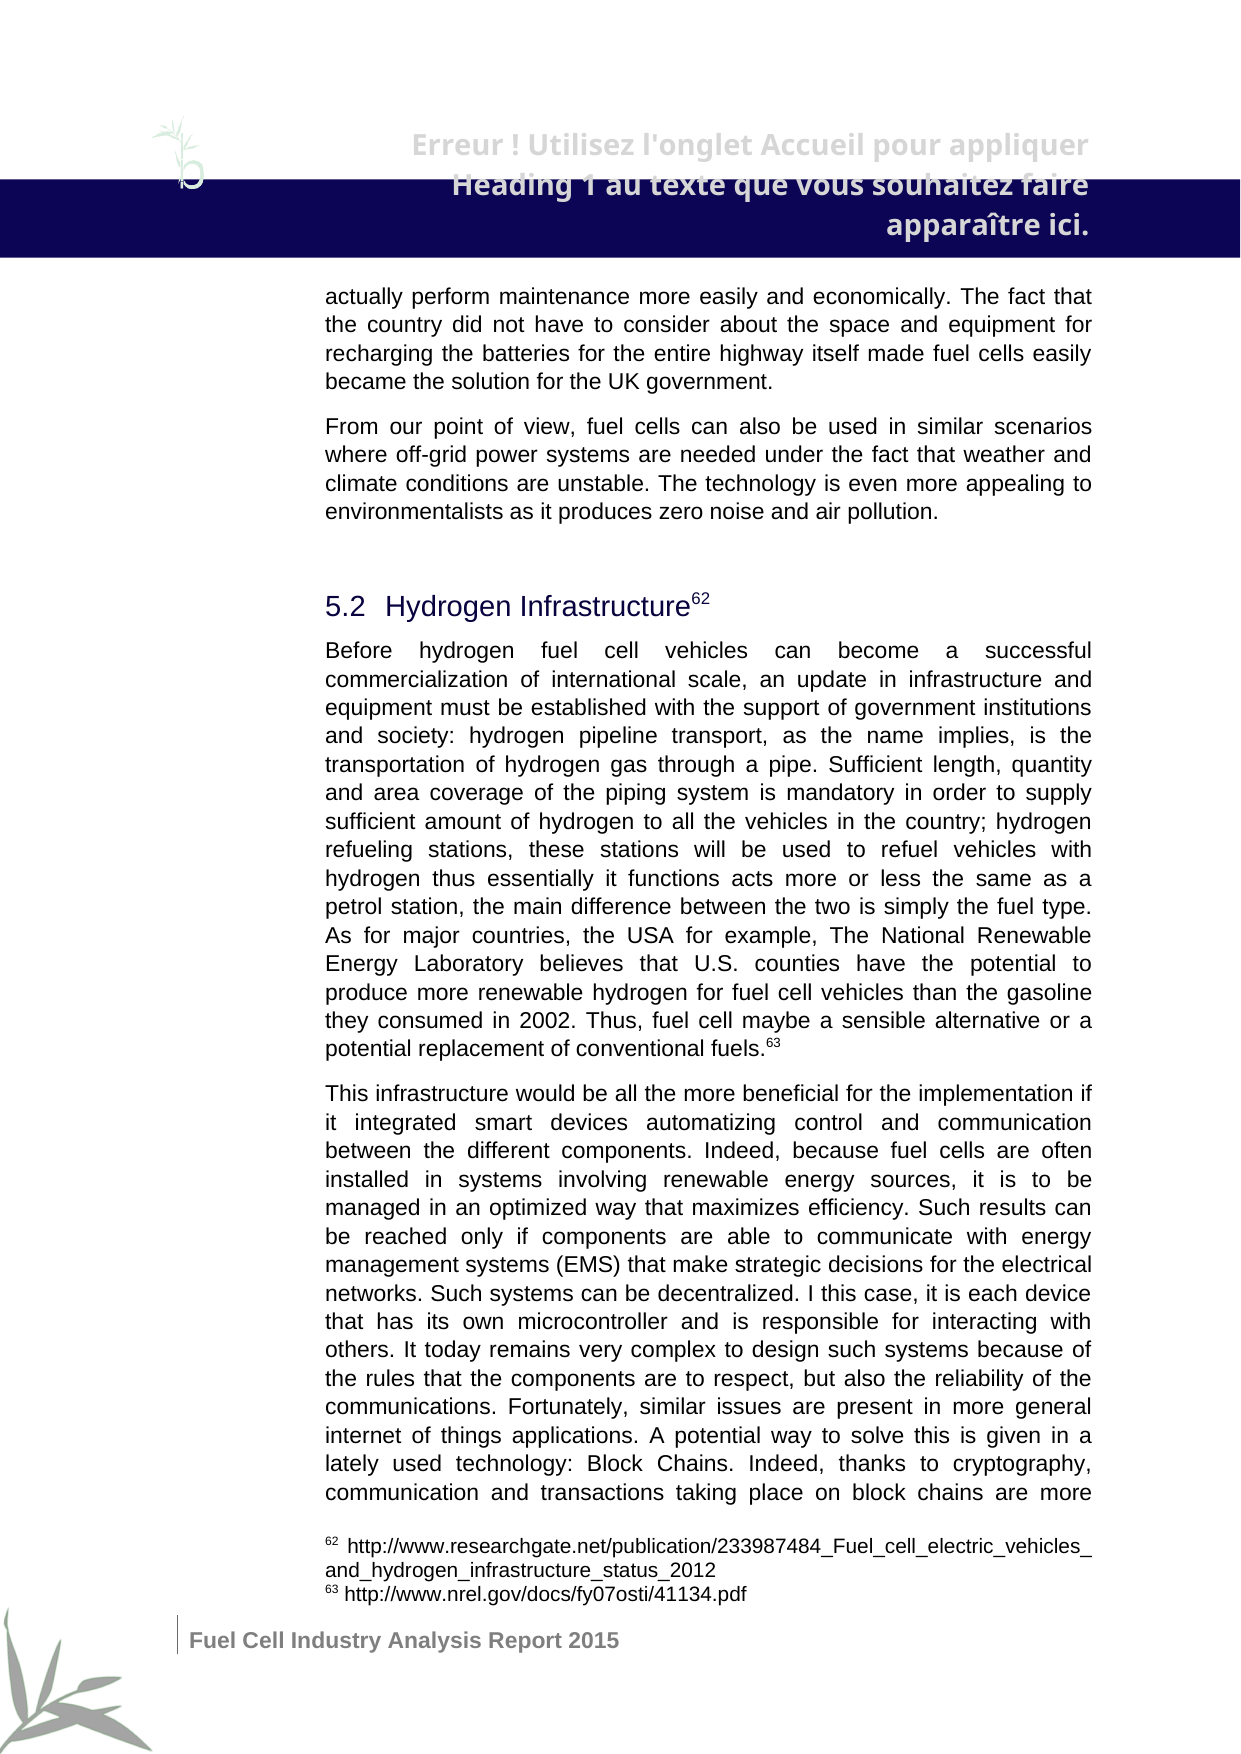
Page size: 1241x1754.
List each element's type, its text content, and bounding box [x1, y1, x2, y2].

text From our point of view, fuel cells can also be used in similar scenarios where off-grid power systems are needed under the fact that weather and climate conditions are unstable. The technology is even more appealing to environmentalists as it produces zero noise and air pollution. [325, 413, 1092, 525]
subtitle Hydrogen Infrastructure [325, 588, 1092, 622]
picture [0, 1607, 169, 1754]
text Before hydrogen fuel cell vehicles can become a successful commercialization of international scale, an update in infrastructure and equipment must be established with the support of government institutions and society: hydrogen pipeline transport, as the name implies, is the transportation of hydrogen gas through a pipe. Sufficient length, quantity and area coverage of the piping system is mandatory in order to supply sufficient amount of hydrogen to all the vehicles in the country; hydrogen refueling stations, these stations will be used to refuel vehicles with hydrogen thus essentially it functions acts more or less the same as a petrol station, the main difference between the two is simply the fuel type. As for major countries, the USA for example, The National Renewable Energy Laboratory believes that U.S. counties have the potential to produce more renewable hydrogen for fuel cell vehicles than the gasoline they consumed in 2002. Thus, fuel cell maybe a sensible alternative or a potential replacement of conventional fuels. [325, 637, 1092, 1062]
